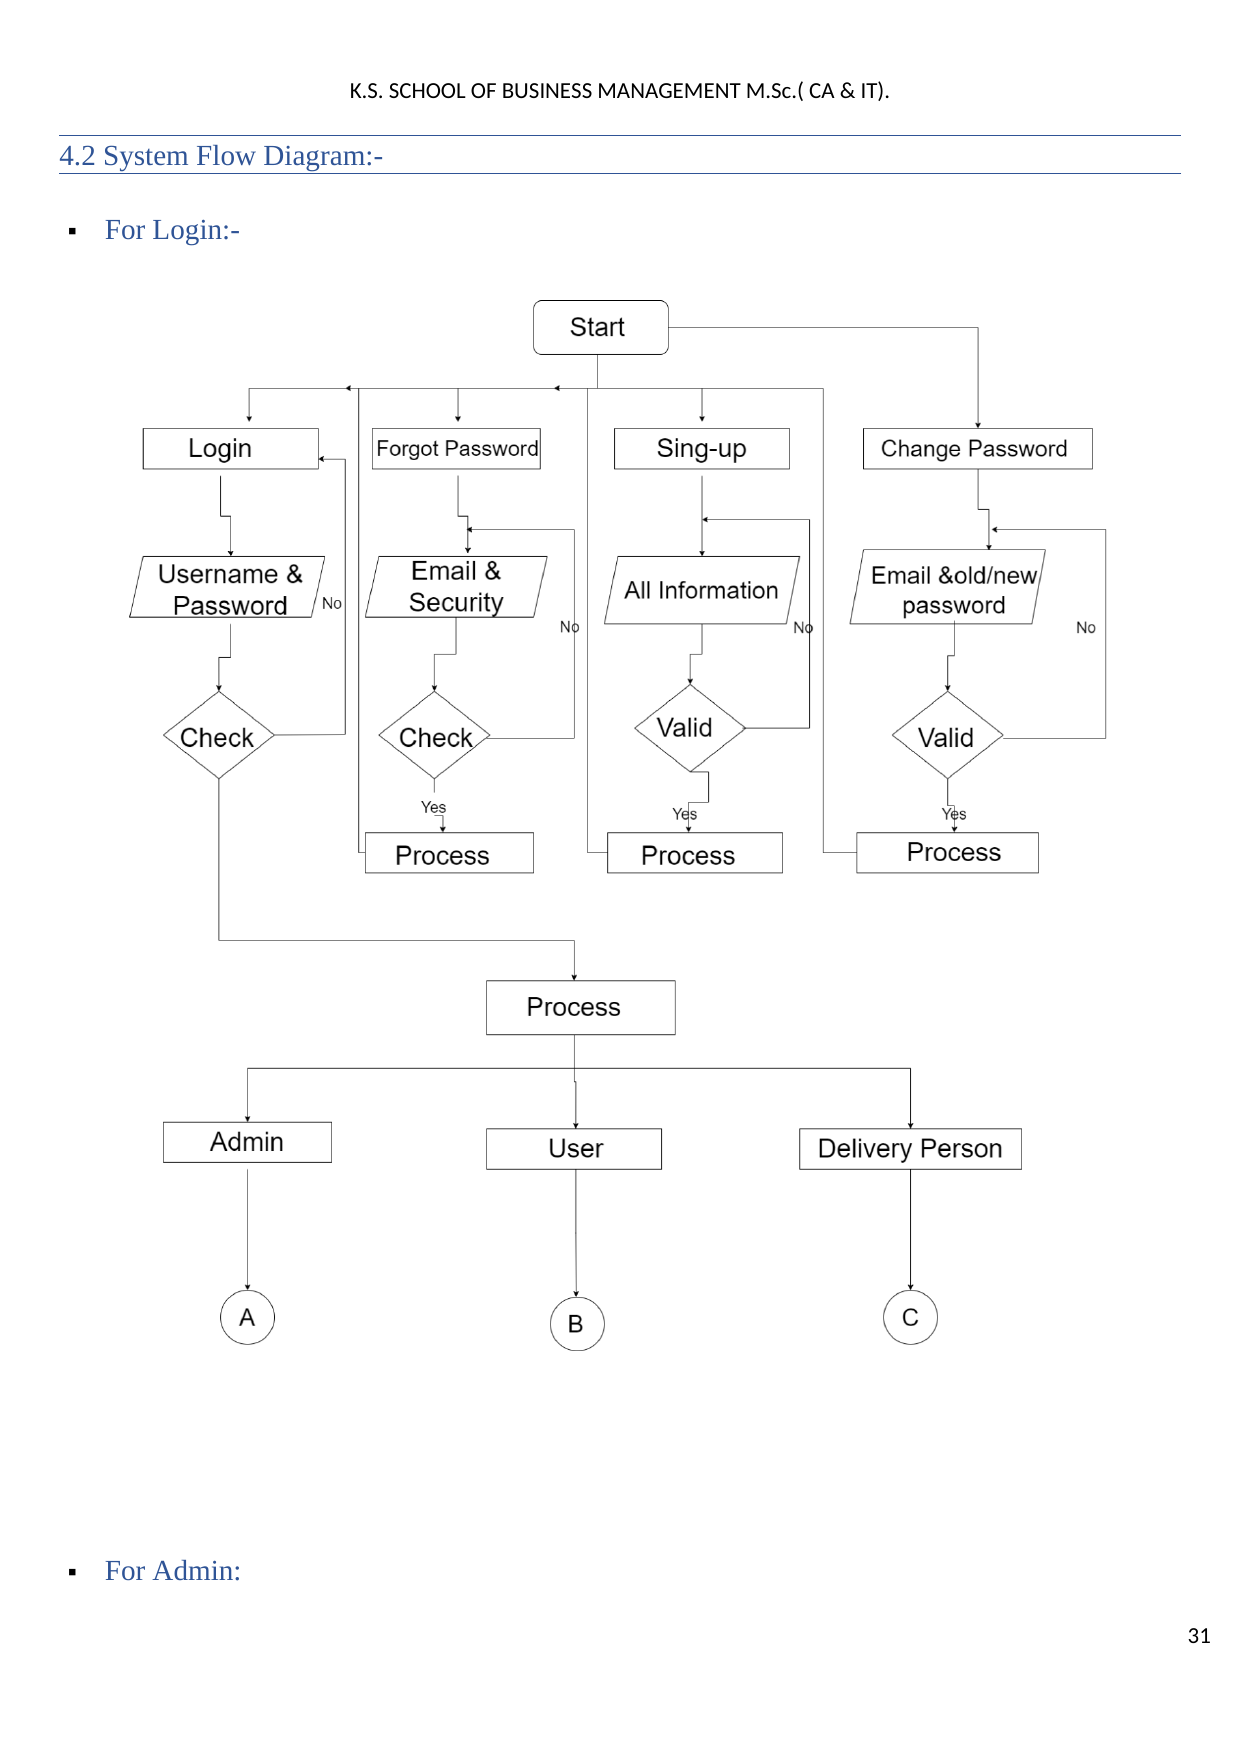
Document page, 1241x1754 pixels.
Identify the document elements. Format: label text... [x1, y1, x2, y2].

list For Login:- [67, 212, 1181, 246]
subtitle 4.2 System Flow Diagram:- [59, 136, 1181, 173]
list For Admin: [67, 1553, 1181, 1586]
picture [129, 300, 1112, 1351]
